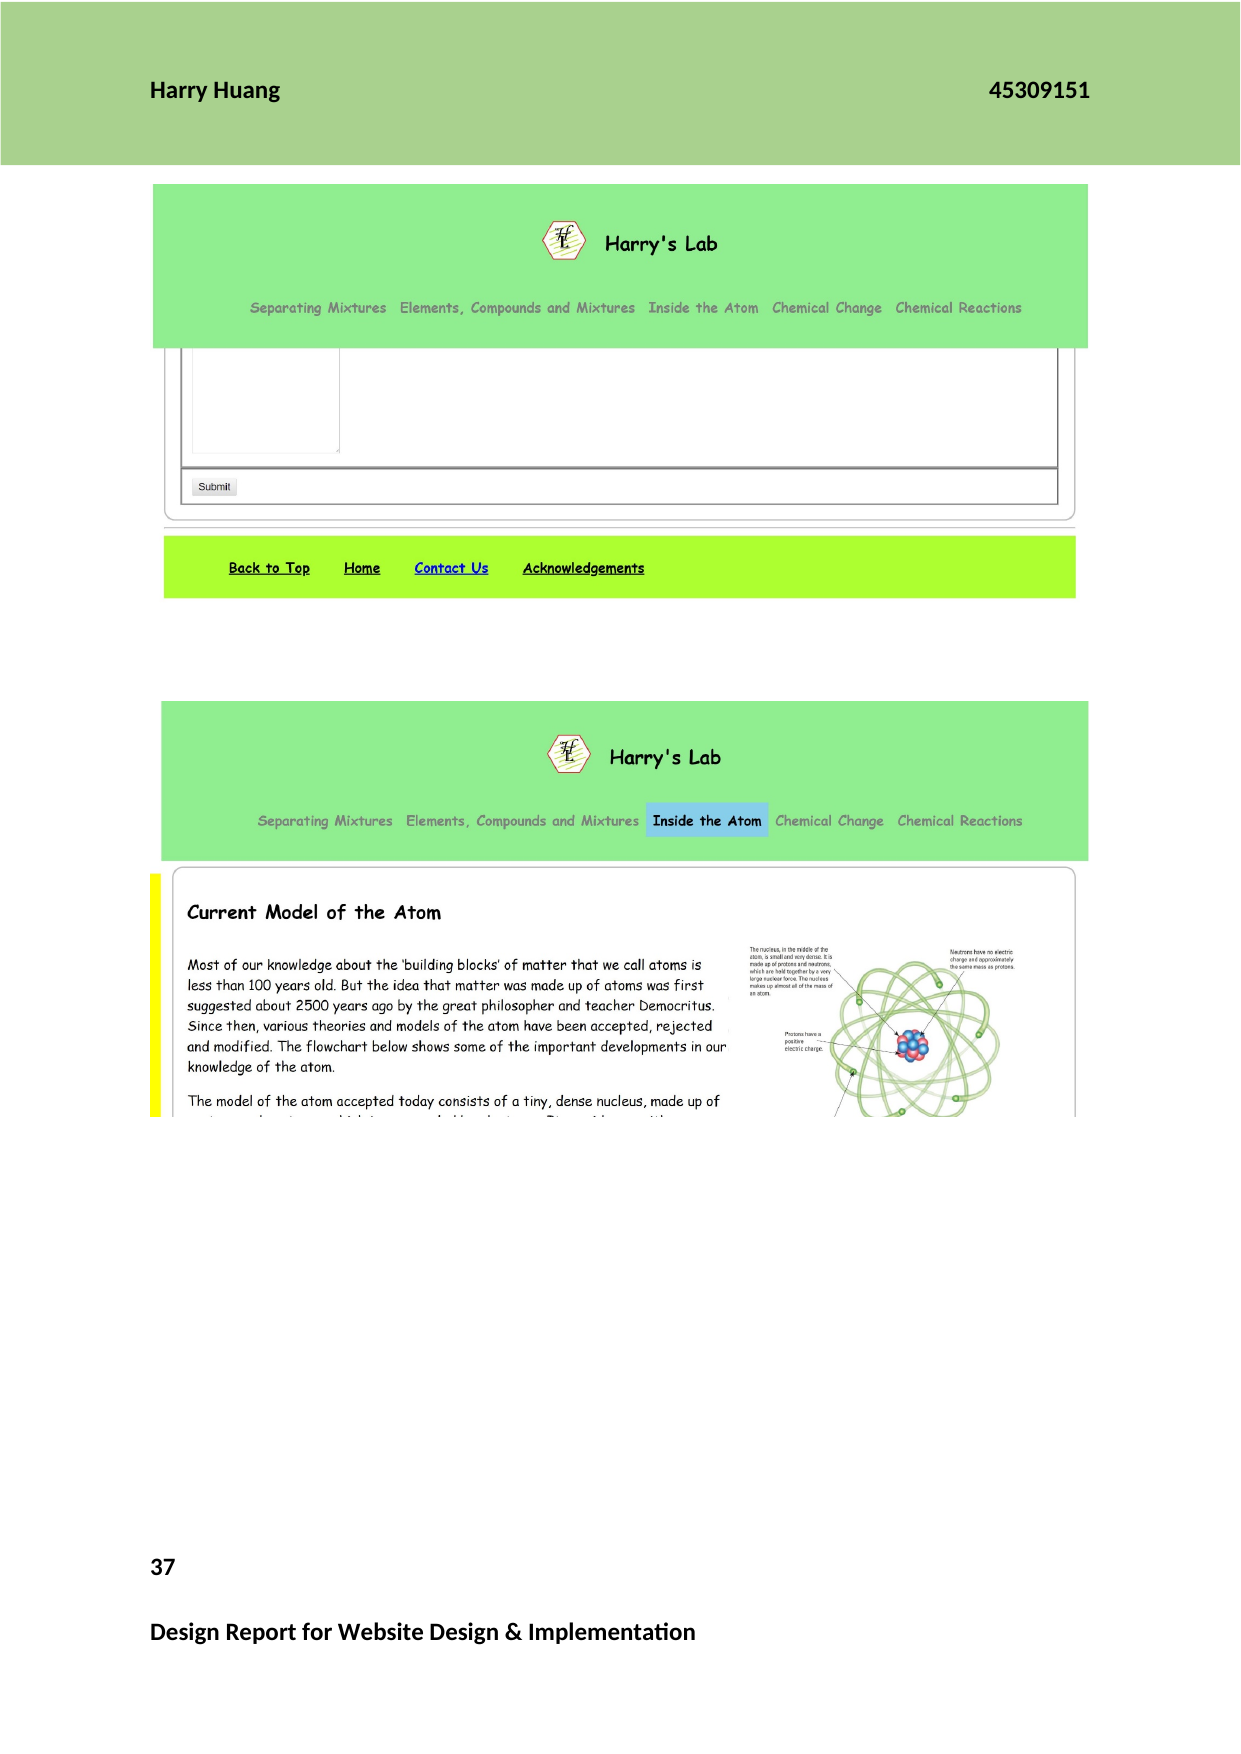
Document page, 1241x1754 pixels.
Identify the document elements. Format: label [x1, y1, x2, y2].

picture [150, 701, 1090, 1117]
picture [150, 184, 1090, 603]
